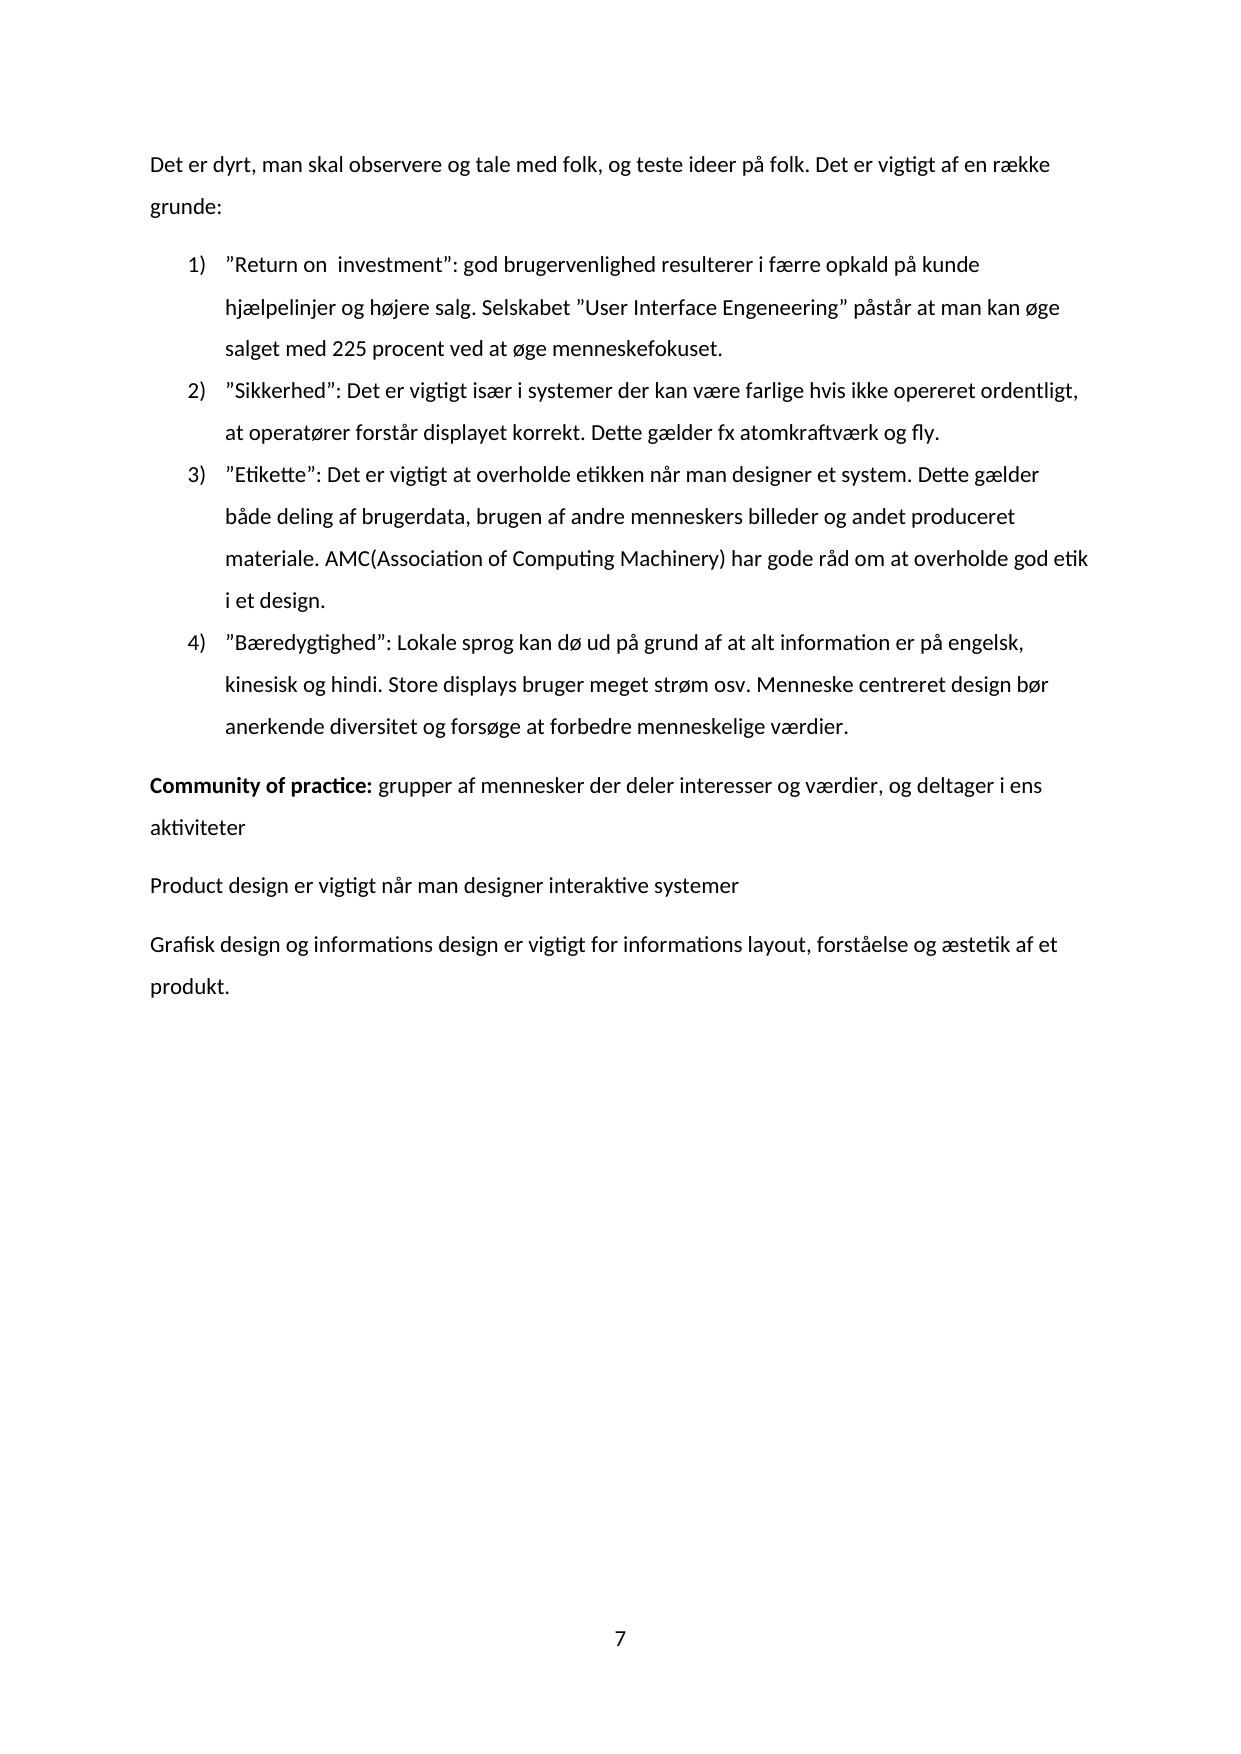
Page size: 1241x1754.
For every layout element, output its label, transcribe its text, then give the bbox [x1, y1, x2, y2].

text Det er dyrt, man skal observere og tale med folk, og teste ideer på folk. Det er vigtigt af en række grunde: [150, 150, 1090, 220]
list ”Sikkerhed”: Det er vigtigt især i systemer der kan være farlige hvis ikke opereret ordentligt, at operatører forstår displayet korrekt. Dette gælder fx atomkraftværk og fly. [187, 377, 1090, 447]
text Community of practice: grupper af mennesker der deler interesser og værdier, og deltager i ens aktiviteter [150, 771, 1090, 841]
text Product design er vigtigt når man designer interaktive systemer [150, 872, 1090, 900]
text Grafisk design og informations design er vigtigt for informations layout, forståelse og æstetik af et produkt. [150, 930, 1090, 1000]
list ”Bæredygtighed”: Lokale sprog kan dø ud på grund af at alt information er på engelsk, kinesisk og hindi. Store displays bruger meget strøm osv. Menneske centreret design bør anerkende diversitet og forsøge at forbedre menneskelige værdier. [187, 628, 1090, 740]
list ”Return on investment”: god brugervenlighed resulterer i færre opkald på kunde hjælpelinjer og højere salg. Selskabet ”User Interface Engeneering” påstår at man kan øge salget med 225 procent ved at øge menneskefokuset. [187, 251, 1090, 363]
list ”Etikette”: Det er vigtigt at overholde etikken når man designer et system. Dette gælder både deling af brugerdata, brugen af andre menneskers billeder og andet produceret materiale. AMC(Association of Computing Machinery) har gode råd om at overholde god etik i et design. [187, 461, 1090, 614]
